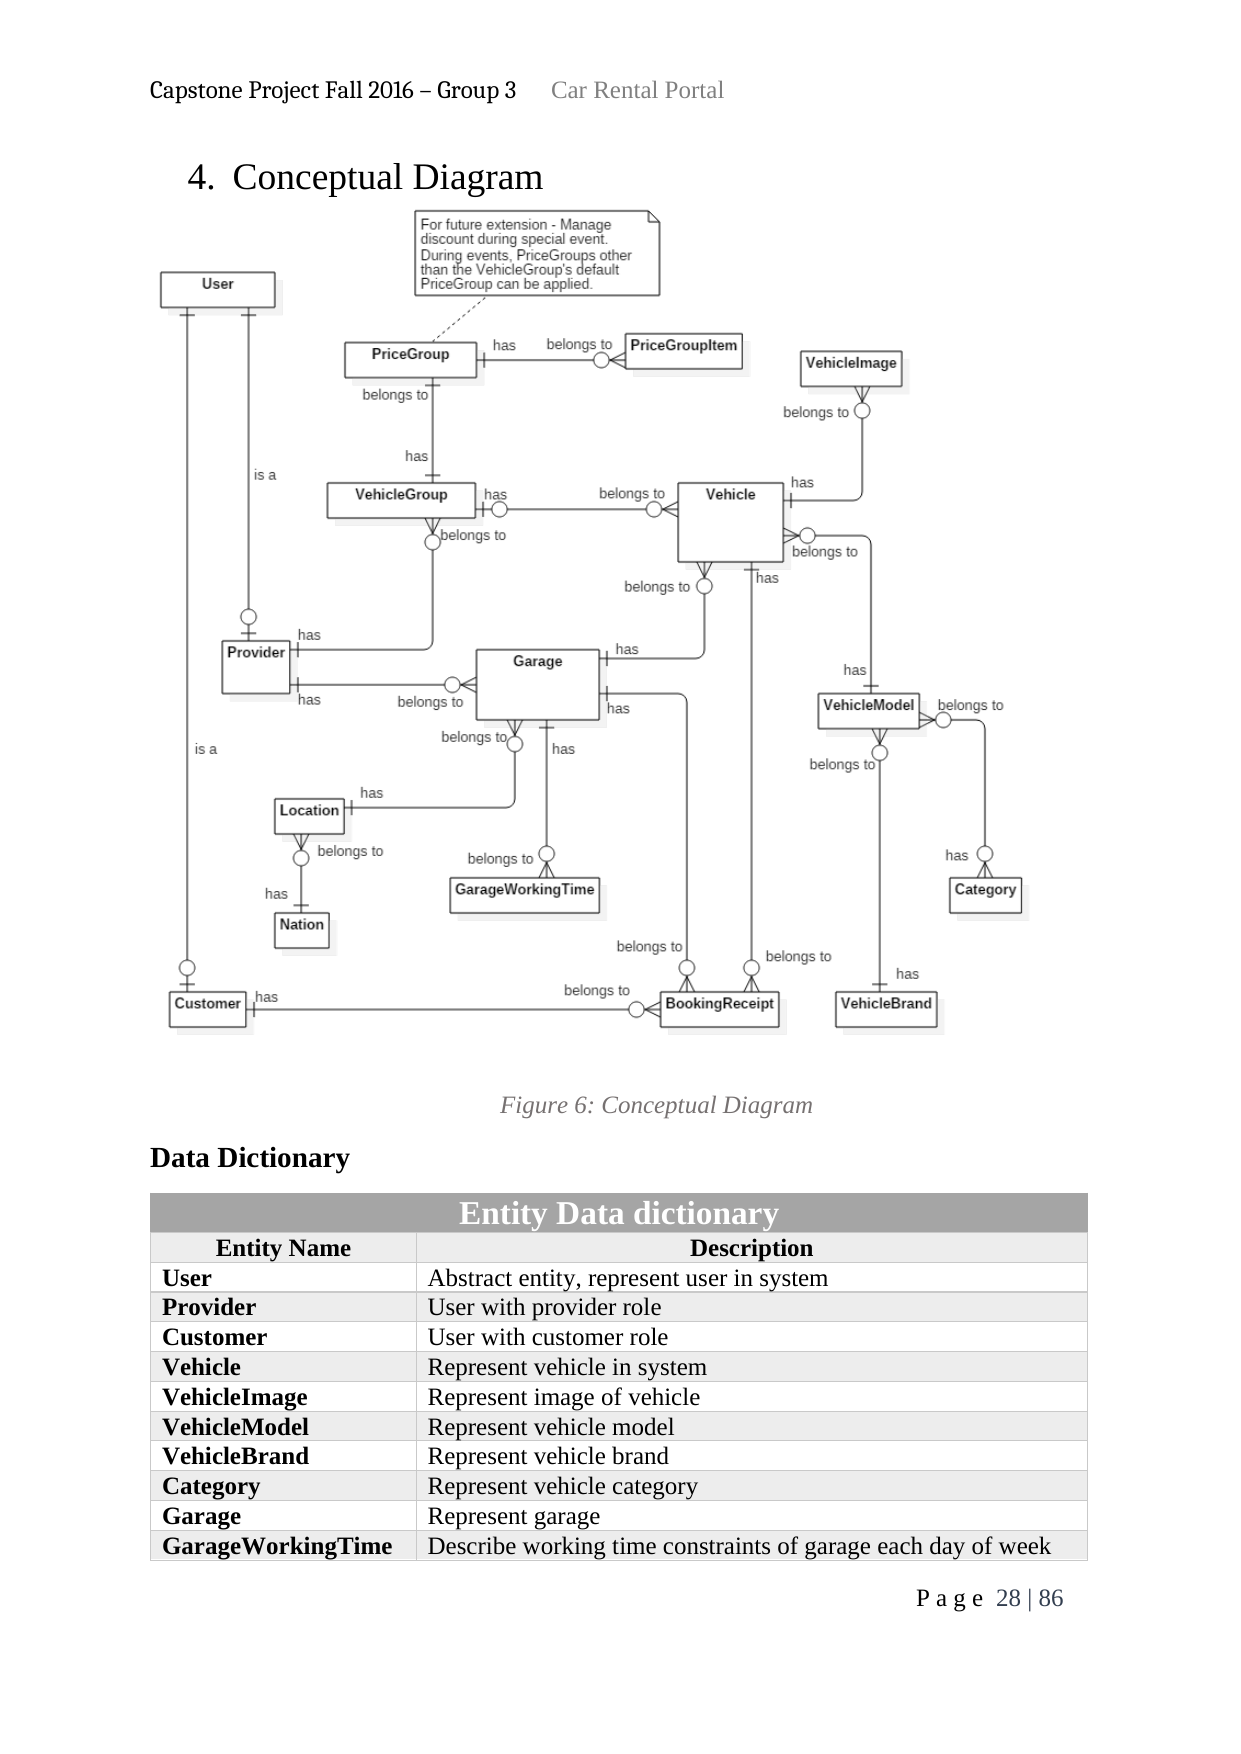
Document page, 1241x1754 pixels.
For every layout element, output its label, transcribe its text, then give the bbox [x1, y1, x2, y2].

table_cell Represent vehicle brand [417, 1441, 1087, 1470]
table_header Entity Data dictionary [151, 1194, 1087, 1232]
table_cell Represent garage [417, 1501, 1087, 1530]
table_cell User [151, 1263, 416, 1291]
picture [150, 200, 1065, 1071]
text Data Dictionary [150, 1140, 1090, 1173]
table_cell Provider [151, 1293, 416, 1321]
table_cell Represent vehicle category [417, 1471, 1087, 1500]
table_cell Vehicle [151, 1352, 416, 1381]
table_cell GarageWorkingTime [151, 1531, 416, 1559]
table_cell Abstract entity, represent user in system [417, 1263, 1087, 1291]
table_cell Represent vehicle model [417, 1412, 1087, 1440]
table_cell Category [151, 1471, 416, 1500]
table_cell Entity Name [151, 1233, 416, 1262]
table_cell Represent image of vehicle [417, 1382, 1087, 1411]
subtitle Conceptual Diagram [187, 154, 1090, 197]
table_cell Description [417, 1233, 1087, 1262]
table_cell Represent vehicle in system [417, 1352, 1087, 1381]
table_cell Describe working time constraints of garage each day of week [417, 1531, 1087, 1559]
table_cell VehicleImage [151, 1382, 416, 1411]
table_cell Garage [151, 1501, 416, 1530]
table_cell VehicleBrand [151, 1441, 416, 1470]
table_cell VehicleModel [151, 1412, 416, 1440]
table_cell User with provider role [417, 1293, 1087, 1321]
table_cell Customer [151, 1322, 416, 1351]
table_cell User with customer role [417, 1322, 1087, 1351]
